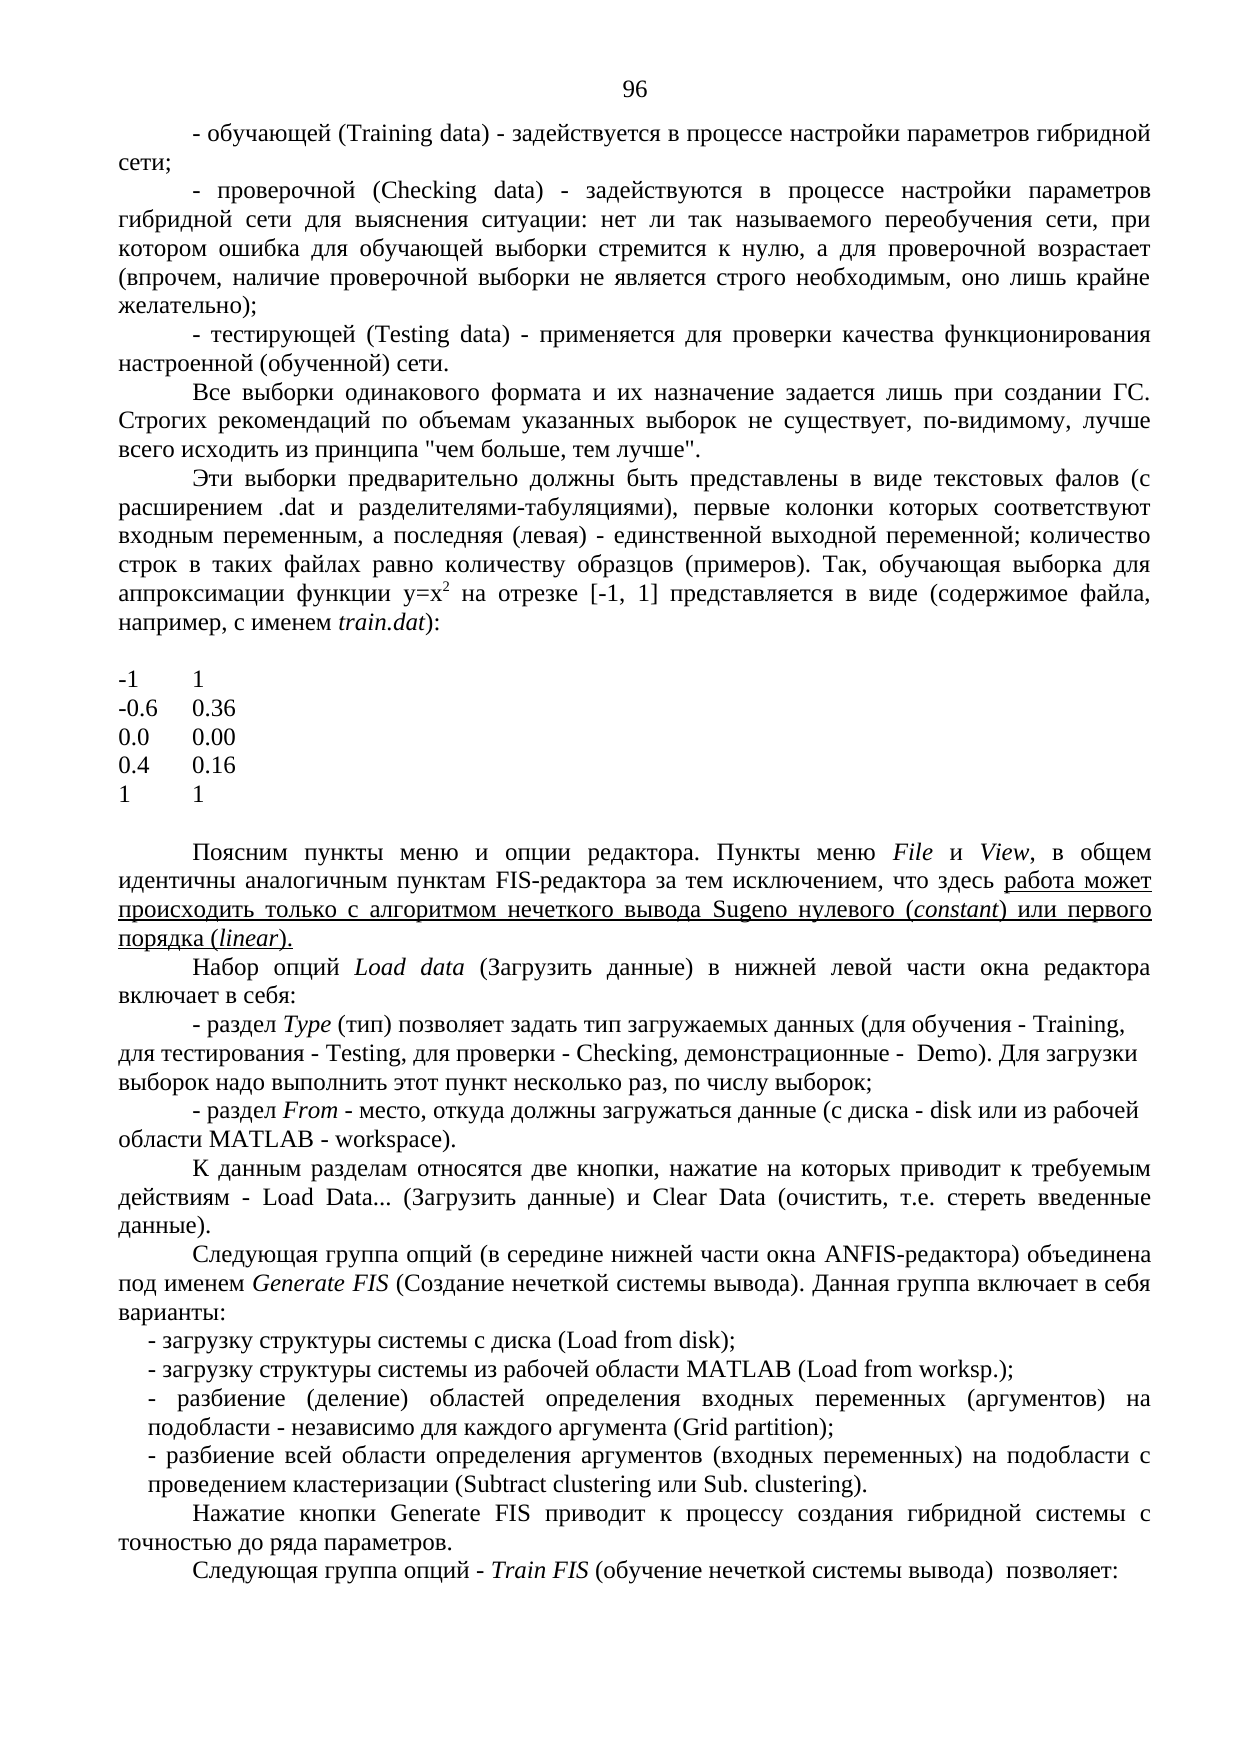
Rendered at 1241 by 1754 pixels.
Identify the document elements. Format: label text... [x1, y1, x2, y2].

text Набор опций Load data (Загрузить данные) в нижней левой части окна редактора включает в себя: [118, 952, 1152, 1009]
text -0.6 0.36 [118, 693, 1152, 722]
text Все выборки одинакового формата и их назначение задается лишь при создании ГС. Строгих рекомендаций по объемам указанных выборок не существует, по-видимому, лучше всего исходить из принципа "чем больше, тем лучше". [118, 377, 1152, 463]
text 0.4 0.16 [118, 751, 1152, 779]
text - проверочной (Checking data) - задействуются в процессе настройки параметров гибридной сети для выяснения ситуации: нет ли так называемого переобучения сети, при котором ошибка для обучающей выборки стремится к нулю, а для проверочной возрастает (впрочем, наличие проверочной выборки не является строго необходимым, оно лишь крайне желательно); [118, 176, 1152, 319]
text - обучающей (Training data) - задействуется в процессе настройки параметров гибридной сети; [118, 118, 1152, 176]
text Поясним пункты меню и опции редактора. Пункты меню File и View, в общем идентичны аналогичным пунктам FIS-редактора за тем исключением, что здесь работа может происходить только с алгоритмом нечеткого вывода Sugeno нулевого (constant) или первого порядка (linear). [118, 837, 1152, 919]
text Поясним пункты меню и опции редактора. Пункты меню File и View, в общем идентичны аналогичным пунктам FIS-редактора за тем исключением, что здесь работа может происходить только с алгоритмом нечеткого вывода Sugeno нулевого (constant) или первого порядка (linear). [118, 921, 1152, 952]
text - загрузку структуры системы из рабочей области MATLAB (Load from worksp.); [148, 1354, 1152, 1383]
text Эти выборки предварительно должны быть представлены в виде текстовых фалов (с расширением .dat и разделителями-табуляциями), первые колонки которых соответствуют входным переменным, а последняя (левая) - единственной выходной переменной; количество строк в таких файлах равно количеству образцов (примеров). Так, обучающая выборка для аппроксимации функции y=x2 на отрезке [-1, 1] представляется в виде (содержимое файла, например, с именем train.dat): [118, 463, 1152, 636]
text К данным разделам относятся две кнопки, нажатие на которых приводит к требуемым действиям - Load Data... (Загрузить данные) и Clear Data (очистить, т.е. стереть введенные данные). [118, 1153, 1152, 1239]
text - раздел From - место, откуда должны загружаться данные (с диска - disk или из рабочей области MATLAB - workspace). [118, 1096, 1152, 1153]
text - разбиение (деление) областей определения входных переменных (аргументов) на подобласти - независимо для каждого аргумента (Grid partition); [148, 1383, 1152, 1441]
text Нажатие кнопки Generate FIS приводит к процессу создания гибридной системы с точностью до ряда параметров. [118, 1498, 1152, 1556]
text 0.0 0.00 [118, 722, 1152, 751]
text - загрузку структуры системы с диска (Load from disk); [148, 1326, 1152, 1354]
text - разбиение всей области определения аргументов (входных переменных) на подобласти с проведением кластеризации (Subtract clustering или Sub. clustering). [148, 1441, 1152, 1498]
text 1 1 [118, 779, 1152, 808]
text - раздел Type (тип) позволяет задать тип загружаемых данных (для обучения - Training, для тестирования - Testing, для проверки - Checking, демонстрационные - Demo). Для загрузки выборок надо выполнить этот пункт несколько раз, по числу выборок; [118, 1009, 1152, 1096]
text Следующая группа опций - Train FIS (обучение нечеткой системы вывода) позволяет: [118, 1556, 1152, 1584]
text -1 1 [118, 664, 1152, 693]
text - тестирующей (Testing data) - применяется для проверки качества функционирования настроенной (обученной) сети. [118, 319, 1152, 377]
text Следующая группа опций (в середине нижней части окна ANFIS-редактора) объединена под именем Generate FIS (Создание нечеткой системы вывода). Данная группа включает в себя варианты: [118, 1239, 1152, 1326]
